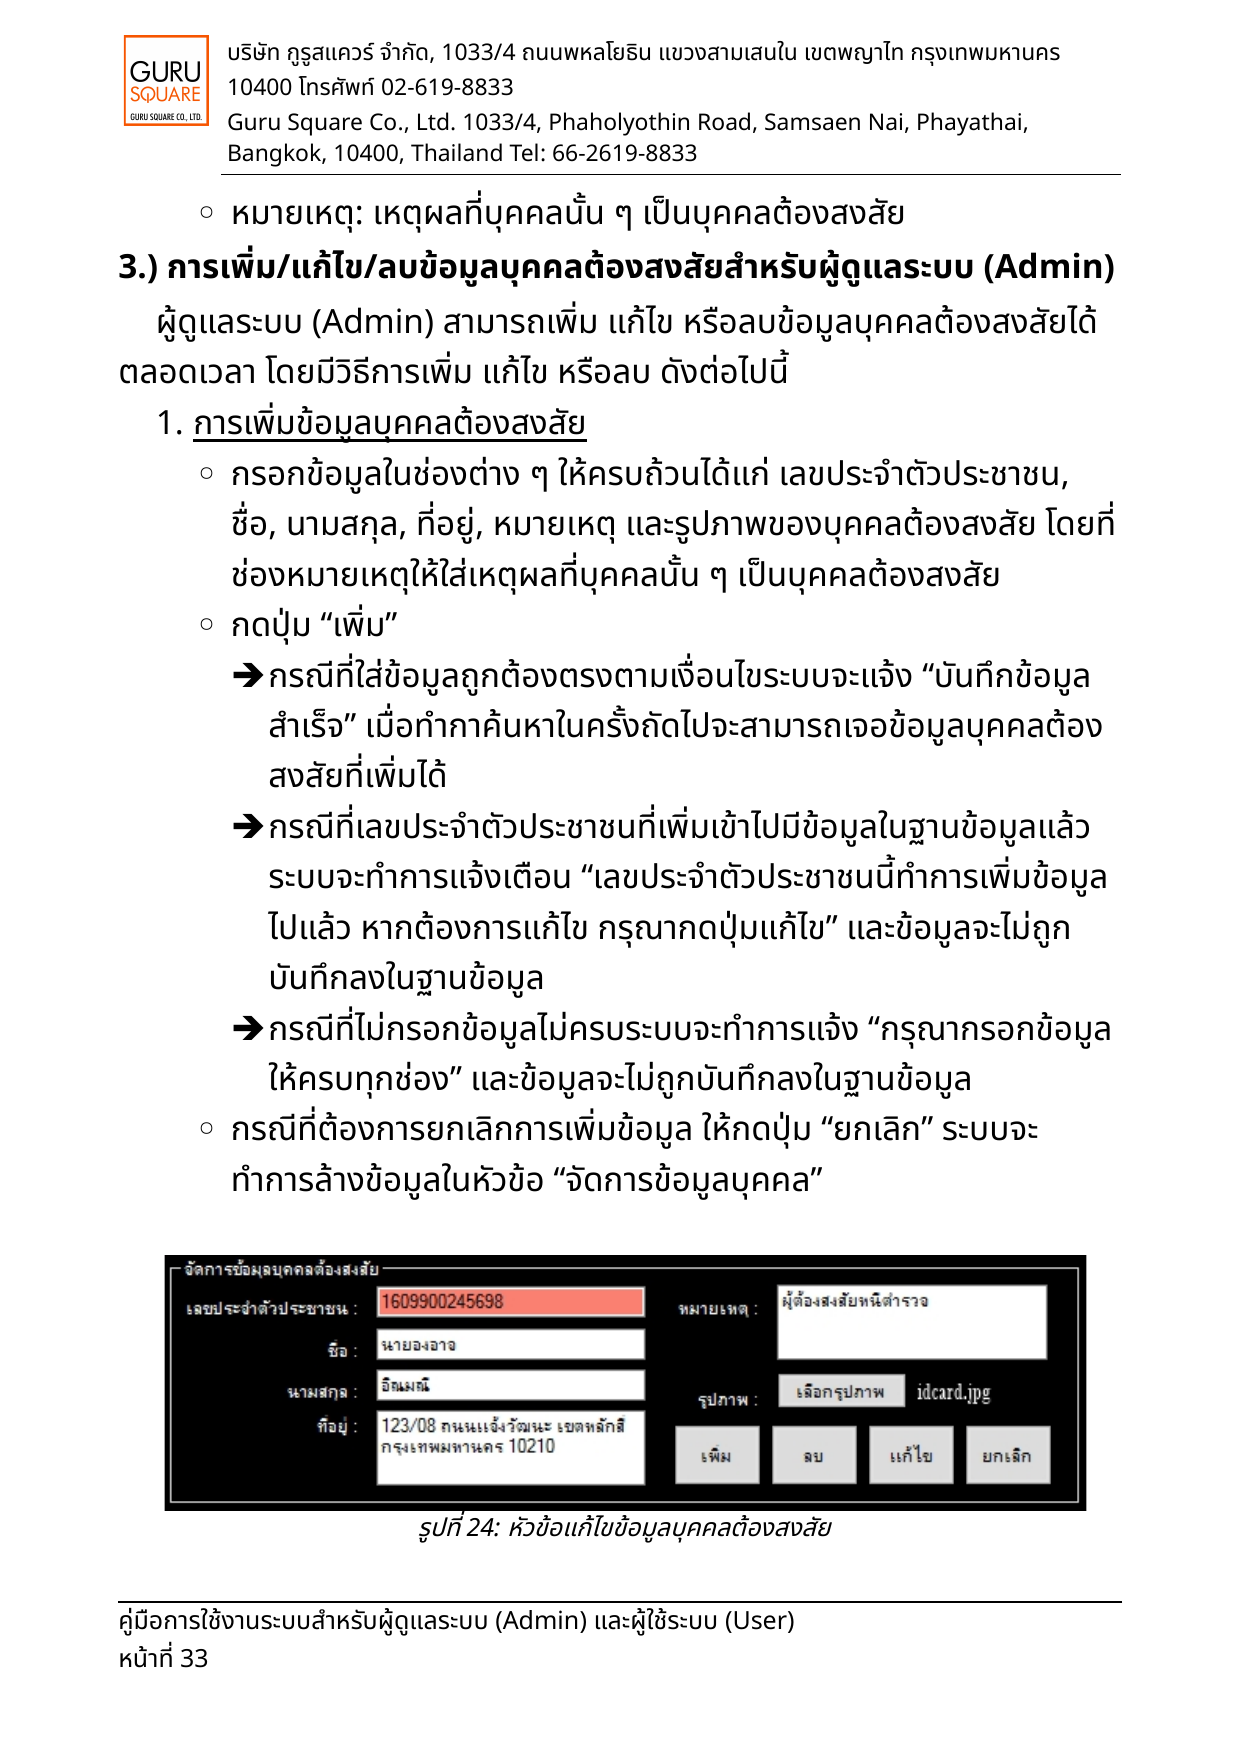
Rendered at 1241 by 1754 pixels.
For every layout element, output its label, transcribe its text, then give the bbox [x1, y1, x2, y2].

list กรณีที่เลขประจำตัวประชาชนที่เพิ่มเข้าไปมีข้อมูลในฐานข้อมูลแล้ว ระบบจะทำการแจ้งเตือน “เลขประจำตัวประชาชนนี้ทำการเพิ่มข้อมูลไปแล้ว หากต้องการแก้ไข กรุณากดปุ่มแก้ไข” และข้อมูลจะไม่ถูกบันทึกลงในฐานข้อมูล [231, 803, 1122, 1004]
list หมายเหตุ: เหตุผลที่บุคคลนั้น ๆ เป็นบุคคลต้องสงสัย [193, 188, 1122, 239]
list กรณีที่ต้องการยกเลิกการเพิ่มข้อมูล ให้กดปุ่ม “ยกเลิก” ระบบจะทำการล้างข้อมูลในหัวข้อ “จัดการข้อมูลบุคคล” [193, 1105, 1122, 1206]
list กรณีที่ไม่กรอกข้อมูลไม่ครบระบบจะทำการแจ้ง “กรุณากรอกข้อมูลให้ครบทุกช่อง” และข้อมูลจะไม่ถูกบันทึกลงในฐานข้อมูล [231, 1004, 1122, 1105]
list กดปุ่ม “เพิ่ม” [193, 601, 1122, 652]
picture [164, 1255, 1087, 1511]
text ผู้ดูแลระบบ (Admin) สามารถเพิ่ม แก้ไข หรือลบข้อมูลบุคคลต้องสงสัยได้ตลอดเวลา โดยมีวิธีการเพิ่ม แก้ไข หรือลบ ดังต่อไปนี้ [118, 298, 1122, 399]
picture [123, 35, 209, 126]
subtitle 3.) การเพิ่ม/แก้ไข/ลบข้อมูลบุคคลต้องสงสัยสำหรับผู้ดูแลระบบ (Admin) [118, 243, 1122, 294]
list กรณีที่ใส่ข้อมูลถูกต้องตรงตามเงื่อนไขระบบจะแจ้ง “บันทึกข้อมูลสำเร็จ” เมื่อทำกาค้นหาในครั้งถัดไปจะสามารถเจอข้อมูลบุคคลต้องสงสัยที่เพิ่มได้ [231, 652, 1122, 803]
list กรอกข้อมูลในช่องต่าง ๆ ให้ครบถ้วนได้แก่ เลขประจำตัวประชาชน, ชื่อ, นามสกุล, ที่อยู่, หมายเหตุ และรูปภาพของบุคคลต้องสงสัย โดยที่ช่องหมายเหตุให้ใส่เหตุผลที่บุคคลนั้น ๆ เป็นบุคคลต้องสงสัย [193, 449, 1122, 601]
list การเพิ่มข้อมูลบุคคลต้องสงสัย [156, 399, 1122, 449]
